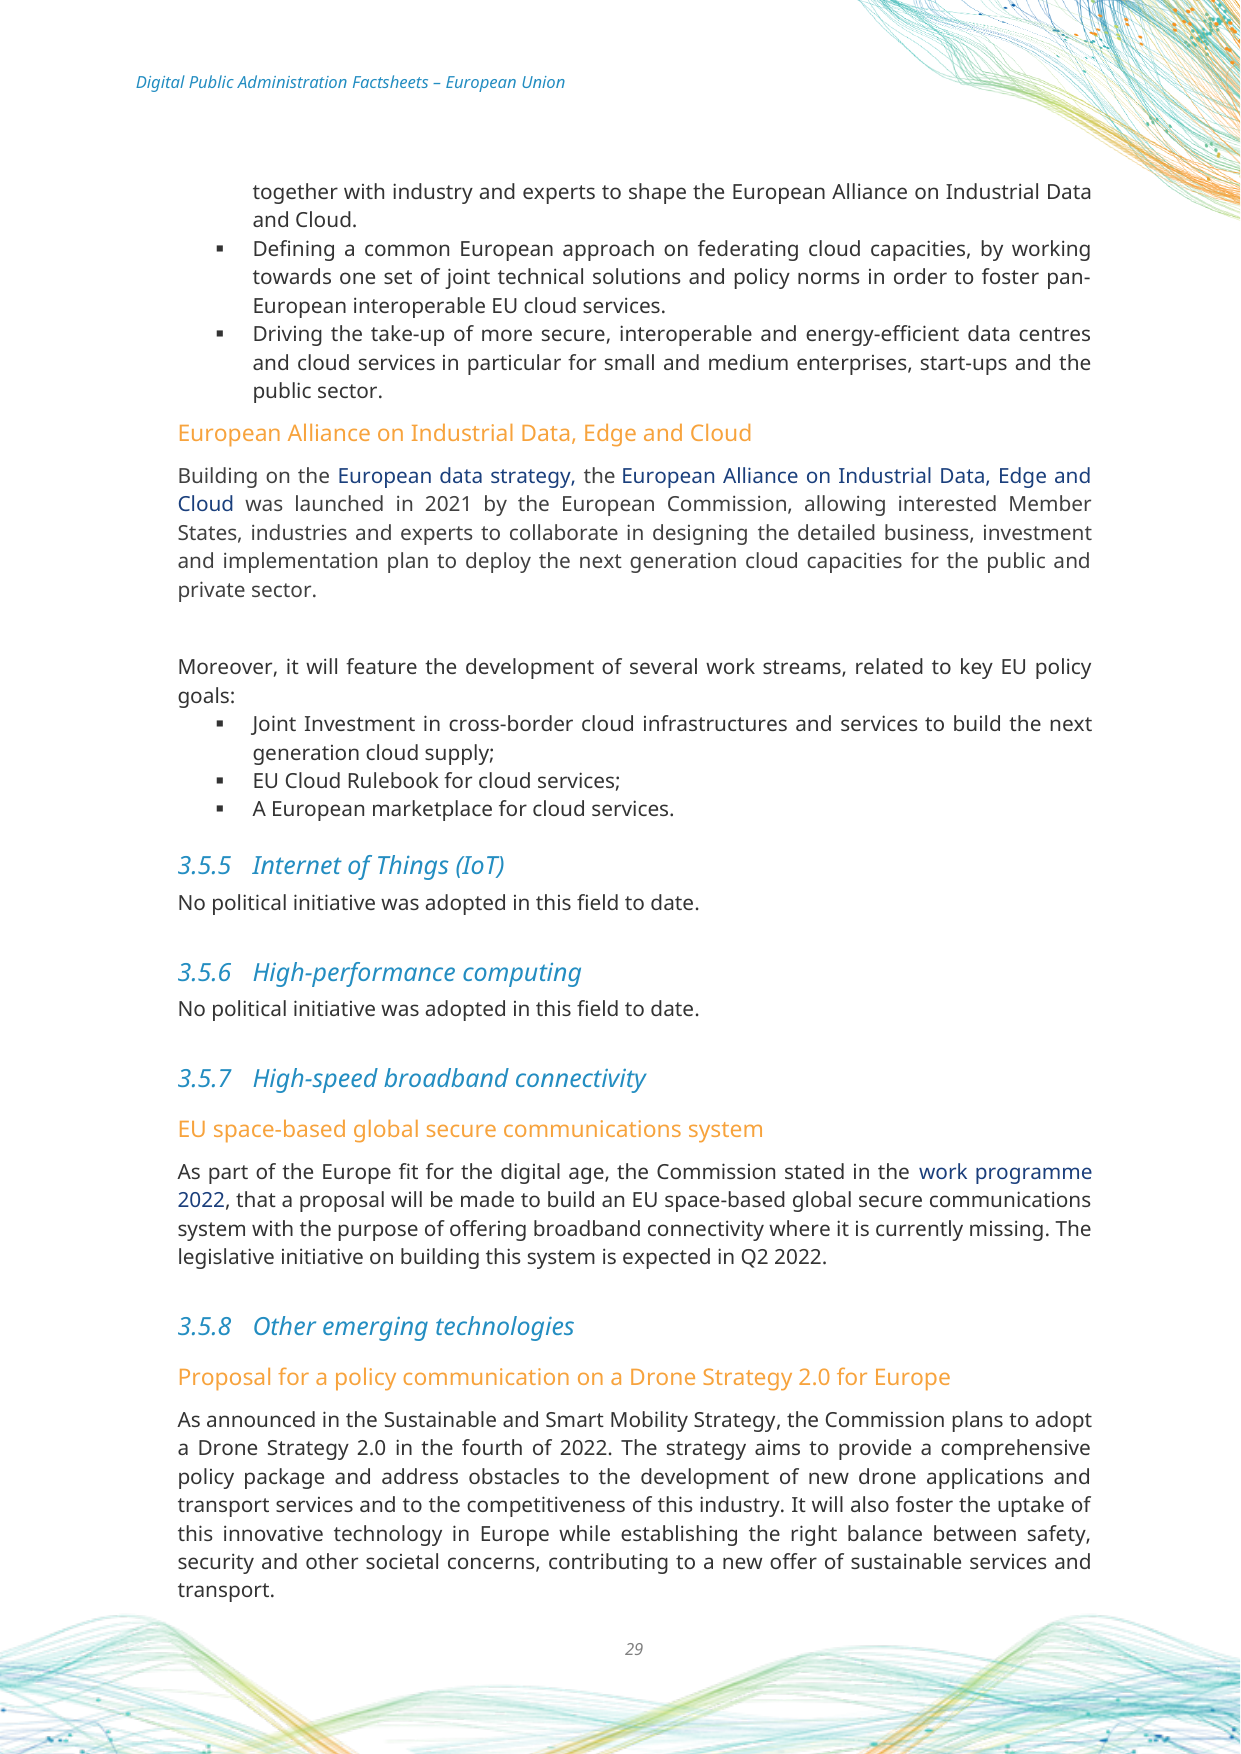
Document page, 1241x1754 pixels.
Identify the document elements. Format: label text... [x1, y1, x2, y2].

subtitle Internet of Things (IoT) [177, 848, 1092, 882]
text No political initiative was adopted in this field to date. [177, 994, 1092, 1023]
text No political initiative was adopted in this field to date. [177, 888, 1092, 917]
picture [814, 0, 1241, 238]
subtitle European Alliance on Industrial Data, Edge and Cloud [177, 417, 1092, 448]
subtitle High-speed broadband connectivity [177, 1061, 1092, 1094]
list A European marketplace for cloud services. [215, 794, 1092, 823]
subtitle High-performance computing [177, 954, 1092, 988]
list Defining a common European approach on federating cloud capacities, by working towards one set of joint technical solutions and policy norms in order to foster pan-European interoperable EU cloud services. [215, 234, 1092, 319]
text As announced in the Sustainable and Smart Mobility Strategy, the Commission plans to adopt a Drone Strategy 2.0 in the fourth of 2022. The strategy aims to provide a comprehensive policy package and address obstacles to the development of new drone applications and transport services and to the competitiveness of this industry. It will also foster the uptake of this innovative technology in Europe while establishing the right balance between safety, security and other societal concerns, contributing to a new offer of sustainable services and transport. [177, 1405, 1092, 1604]
text As part of the Europe fit for the digital age, the Commission stated in the work programme 2022, that a proposal will be made to build an EU space-based global secure communications system with the purpose of offering broadband connectivity where it is currently missing. The legislative initiative on building this system is expected in Q2 2022. [177, 1157, 1092, 1271]
list Driving the take-up of more secure, interoperable and energy-efficient data centres and cloud services in particular for small and medium enterprises, start-ups and the public sector. [215, 319, 1092, 405]
subtitle EU space-based global secure communications system [177, 1113, 1092, 1144]
subtitle Proposal for a policy communication on a Drone Strategy 2.0 for Europe [177, 1361, 1092, 1392]
list EU Cloud Rulebook for cloud services; [215, 766, 1092, 794]
text Building on the European data strategy, the European Alliance on Industrial Data, Edge and Cloud was launched in 2021 by the European Commission, allowing interested Member States, industries and experts to collaborate in designing the detailed business, investment and implementation plan to deploy the next generation cloud capacities for the public and private sector. [177, 461, 1092, 603]
text Moreover, it will feature the development of several work streams, related to key EU policy goals: [177, 652, 1092, 709]
list Joint Investment in cross-border cloud infrastructures and services to build the next generation cloud supply; [215, 709, 1092, 766]
subtitle Other emerging technologies [177, 1308, 1092, 1342]
picture [0, 1577, 1241, 1754]
